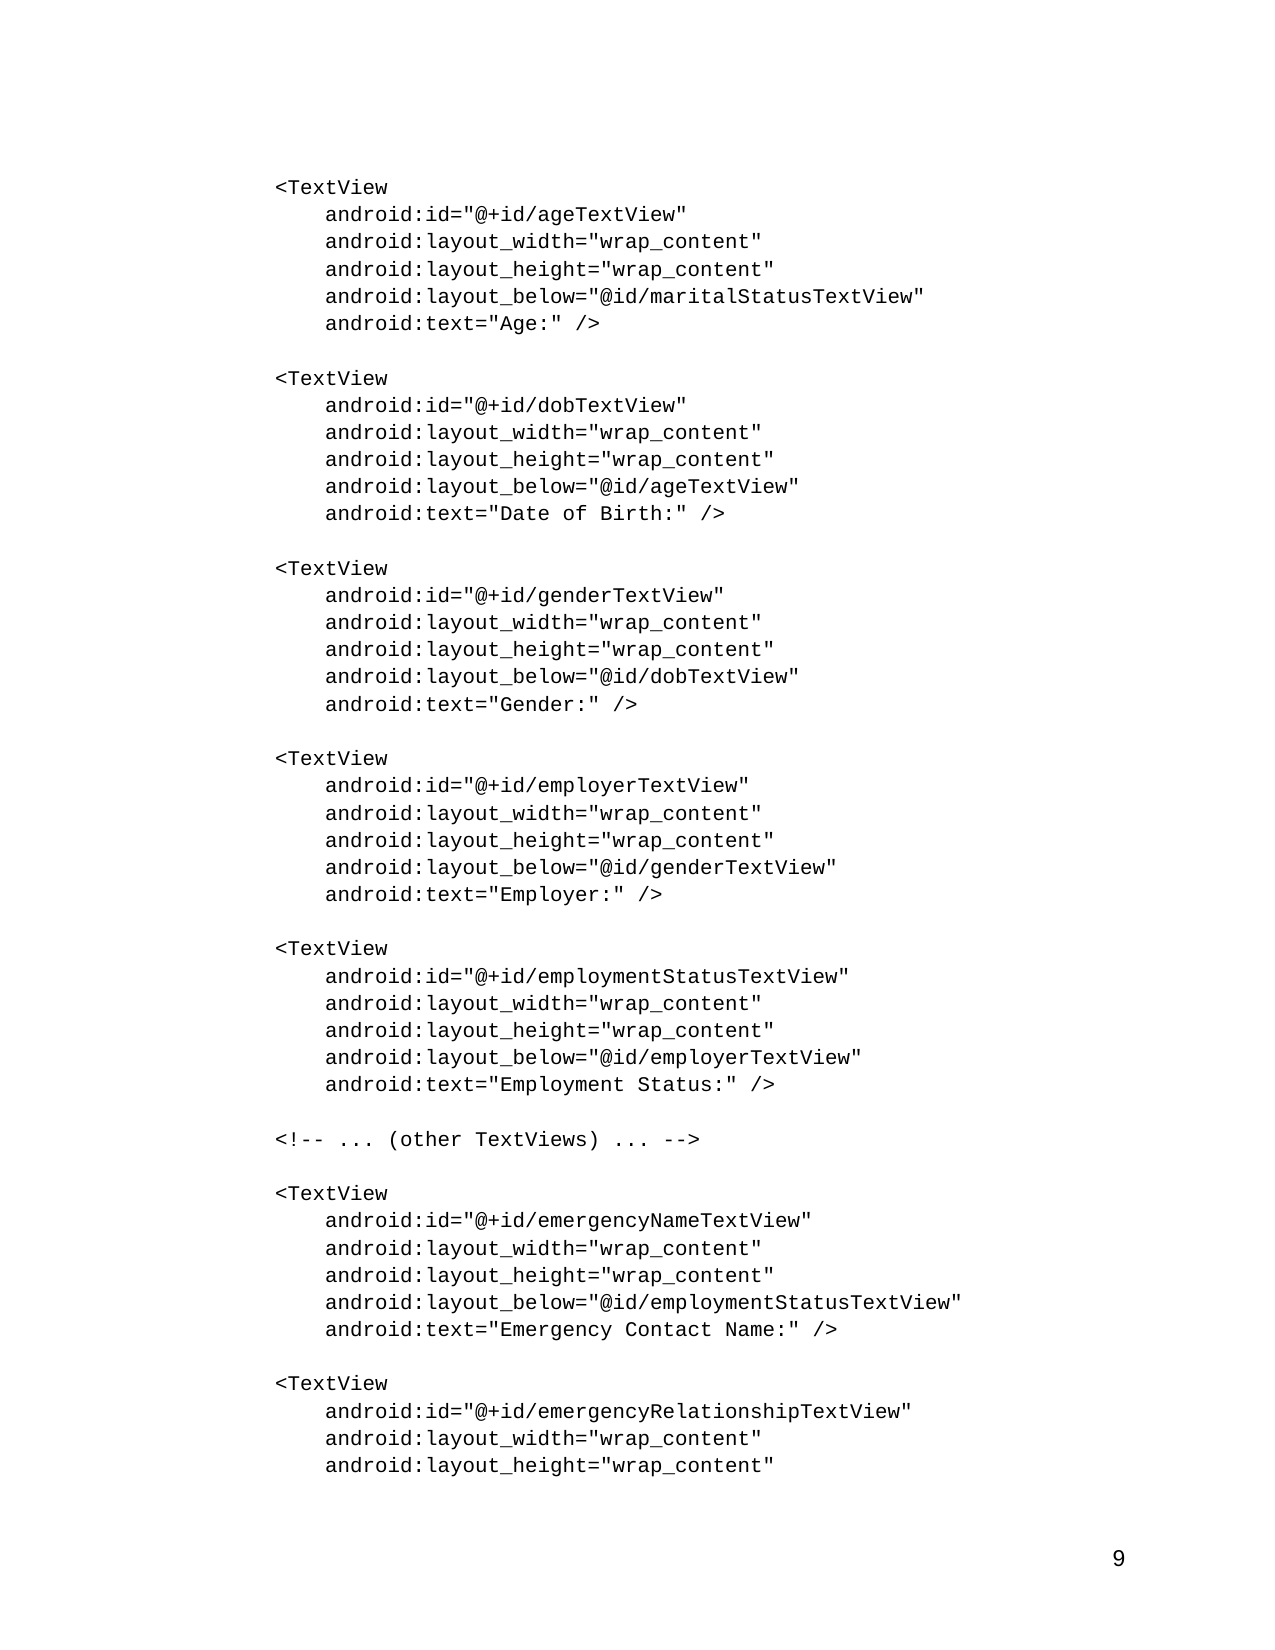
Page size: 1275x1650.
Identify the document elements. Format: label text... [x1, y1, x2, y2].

text <TextView [225, 177, 1125, 201]
text android:layout_height="wrap_content" [225, 639, 1125, 663]
text android:layout_below="@id/employmentStatusTextView" [225, 1292, 1125, 1316]
text android:text="Employer:" /> [225, 884, 1125, 908]
text <TextView [225, 938, 1125, 962]
text android:id="@+id/emergencyRelationshipTextView" [225, 1401, 1125, 1424]
text android:layout_below="@id/genderTextView" [225, 857, 1125, 881]
text android:layout_width="wrap_content" [225, 1237, 1125, 1261]
text android:text="Employment Status:" /> [225, 1074, 1125, 1098]
text <TextView [225, 748, 1125, 772]
text android:layout_below="@id/maritalStatusTextView" [225, 286, 1125, 309]
text android:id="@+id/ageTextView" [225, 204, 1125, 228]
text android:text="Gender:" /> [225, 694, 1125, 717]
text <TextView [225, 1183, 1125, 1207]
text android:layout_height="wrap_content" [225, 830, 1125, 853]
text android:id="@+id/employmentStatusTextView" [225, 966, 1125, 989]
text android:layout_width="wrap_content" [225, 422, 1125, 446]
text android:layout_width="wrap_content" [225, 612, 1125, 636]
text <TextView [225, 367, 1125, 391]
text android:id="@+id/emergencyNameTextView" [225, 1210, 1125, 1234]
text android:layout_height="wrap_content" [225, 1265, 1125, 1288]
text android:text="Age:" /> [225, 313, 1125, 337]
text android:text="Date of Birth:" /> [225, 503, 1125, 527]
text android:id="@+id/dobTextView" [225, 395, 1125, 418]
text android:layout_height="wrap_content" [225, 1455, 1125, 1479]
text android:layout_below="@id/ageTextView" [225, 476, 1125, 500]
text android:layout_height="wrap_content" [225, 449, 1125, 473]
text <!-- ... (other TextViews) ... --> [225, 1129, 1125, 1152]
text android:id="@+id/employerTextView" [225, 775, 1125, 799]
text <TextView [225, 1373, 1125, 1397]
text android:layout_width="wrap_content" [225, 993, 1125, 1016]
text android:layout_width="wrap_content" [225, 802, 1125, 826]
text <TextView [225, 558, 1125, 581]
text android:layout_below="@id/dobTextView" [225, 667, 1125, 690]
text android:layout_width="wrap_content" [225, 232, 1125, 255]
text android:layout_height="wrap_content" [225, 259, 1125, 282]
text android:id="@+id/genderTextView" [225, 585, 1125, 609]
text android:layout_width="wrap_content" [225, 1428, 1125, 1451]
text android:layout_height="wrap_content" [225, 1020, 1125, 1044]
text android:layout_below="@id/employerTextView" [225, 1047, 1125, 1071]
text android:text="Emergency Contact Name:" /> [225, 1319, 1125, 1343]
